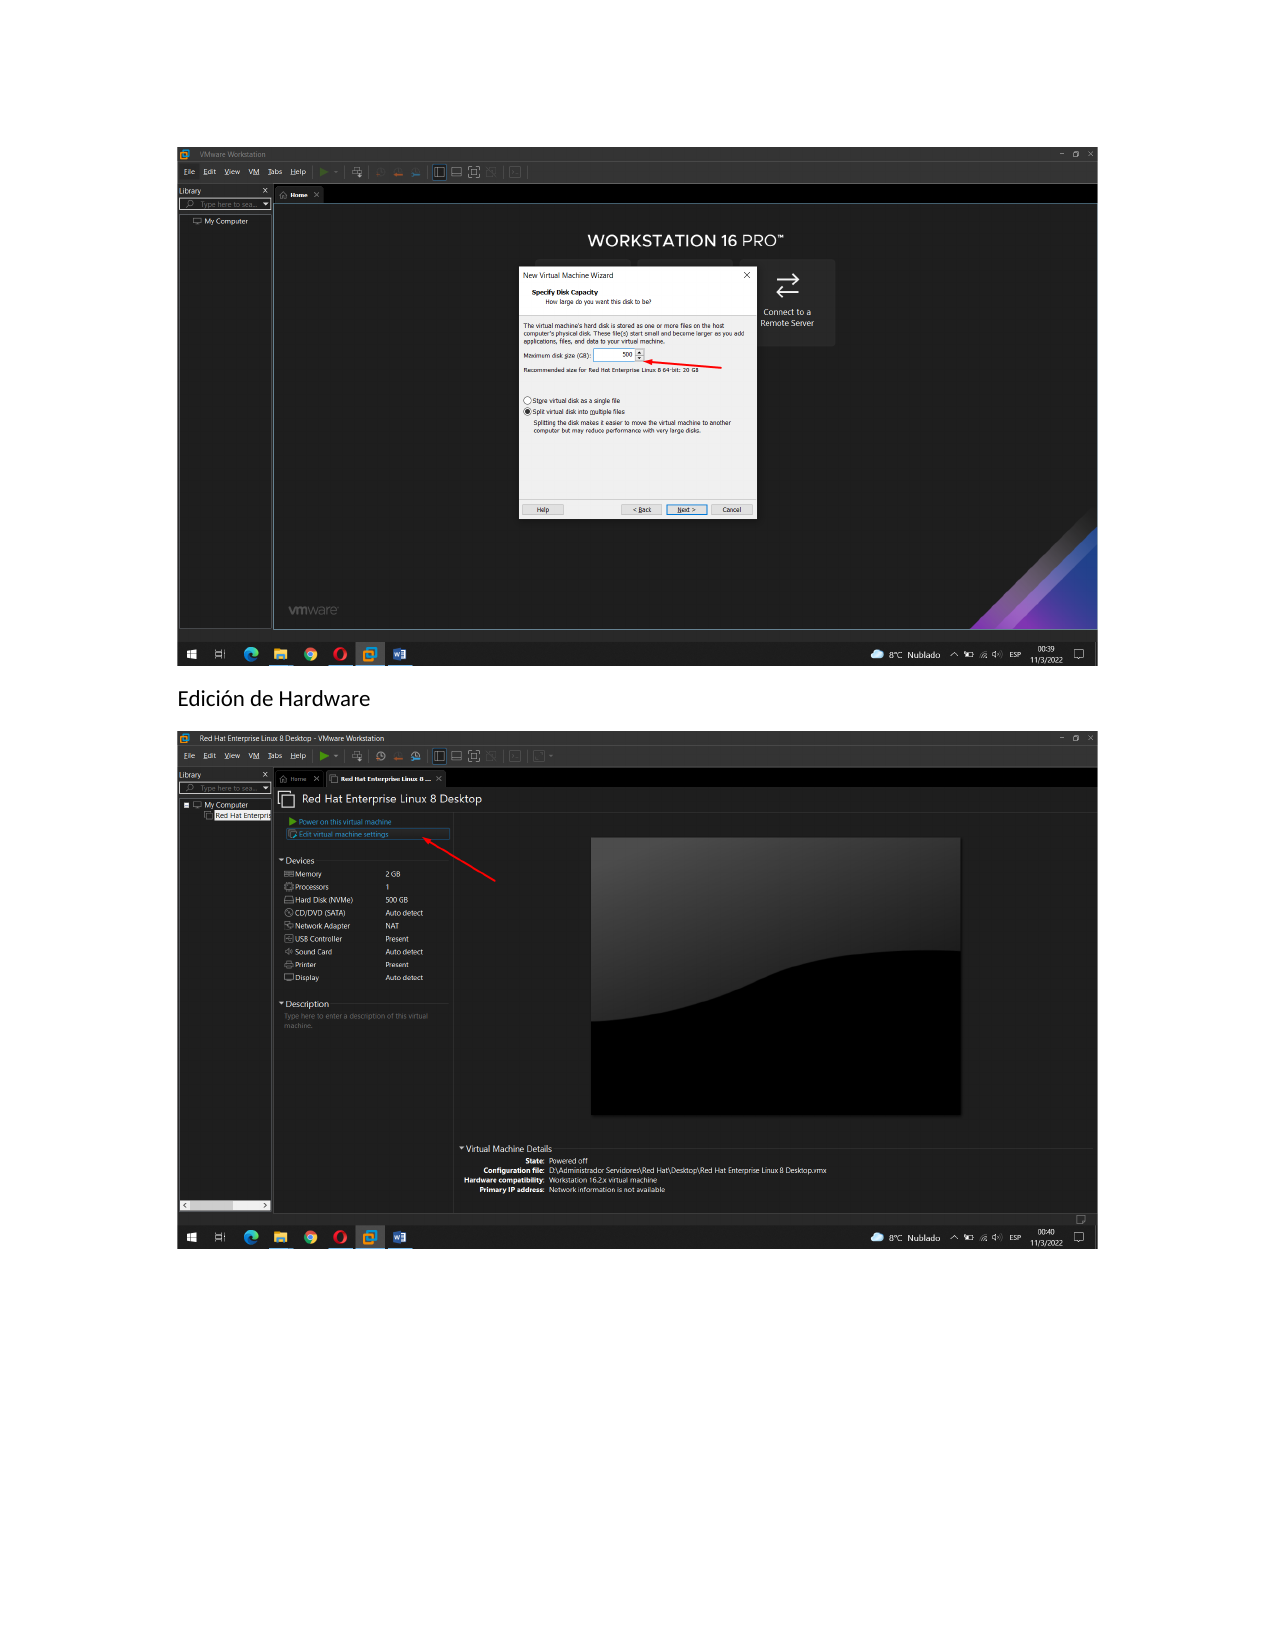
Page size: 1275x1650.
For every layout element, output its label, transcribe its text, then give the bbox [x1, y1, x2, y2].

picture [177, 147, 1098, 666]
text Edición de Hardware [177, 684, 1098, 712]
picture [177, 731, 1098, 1249]
